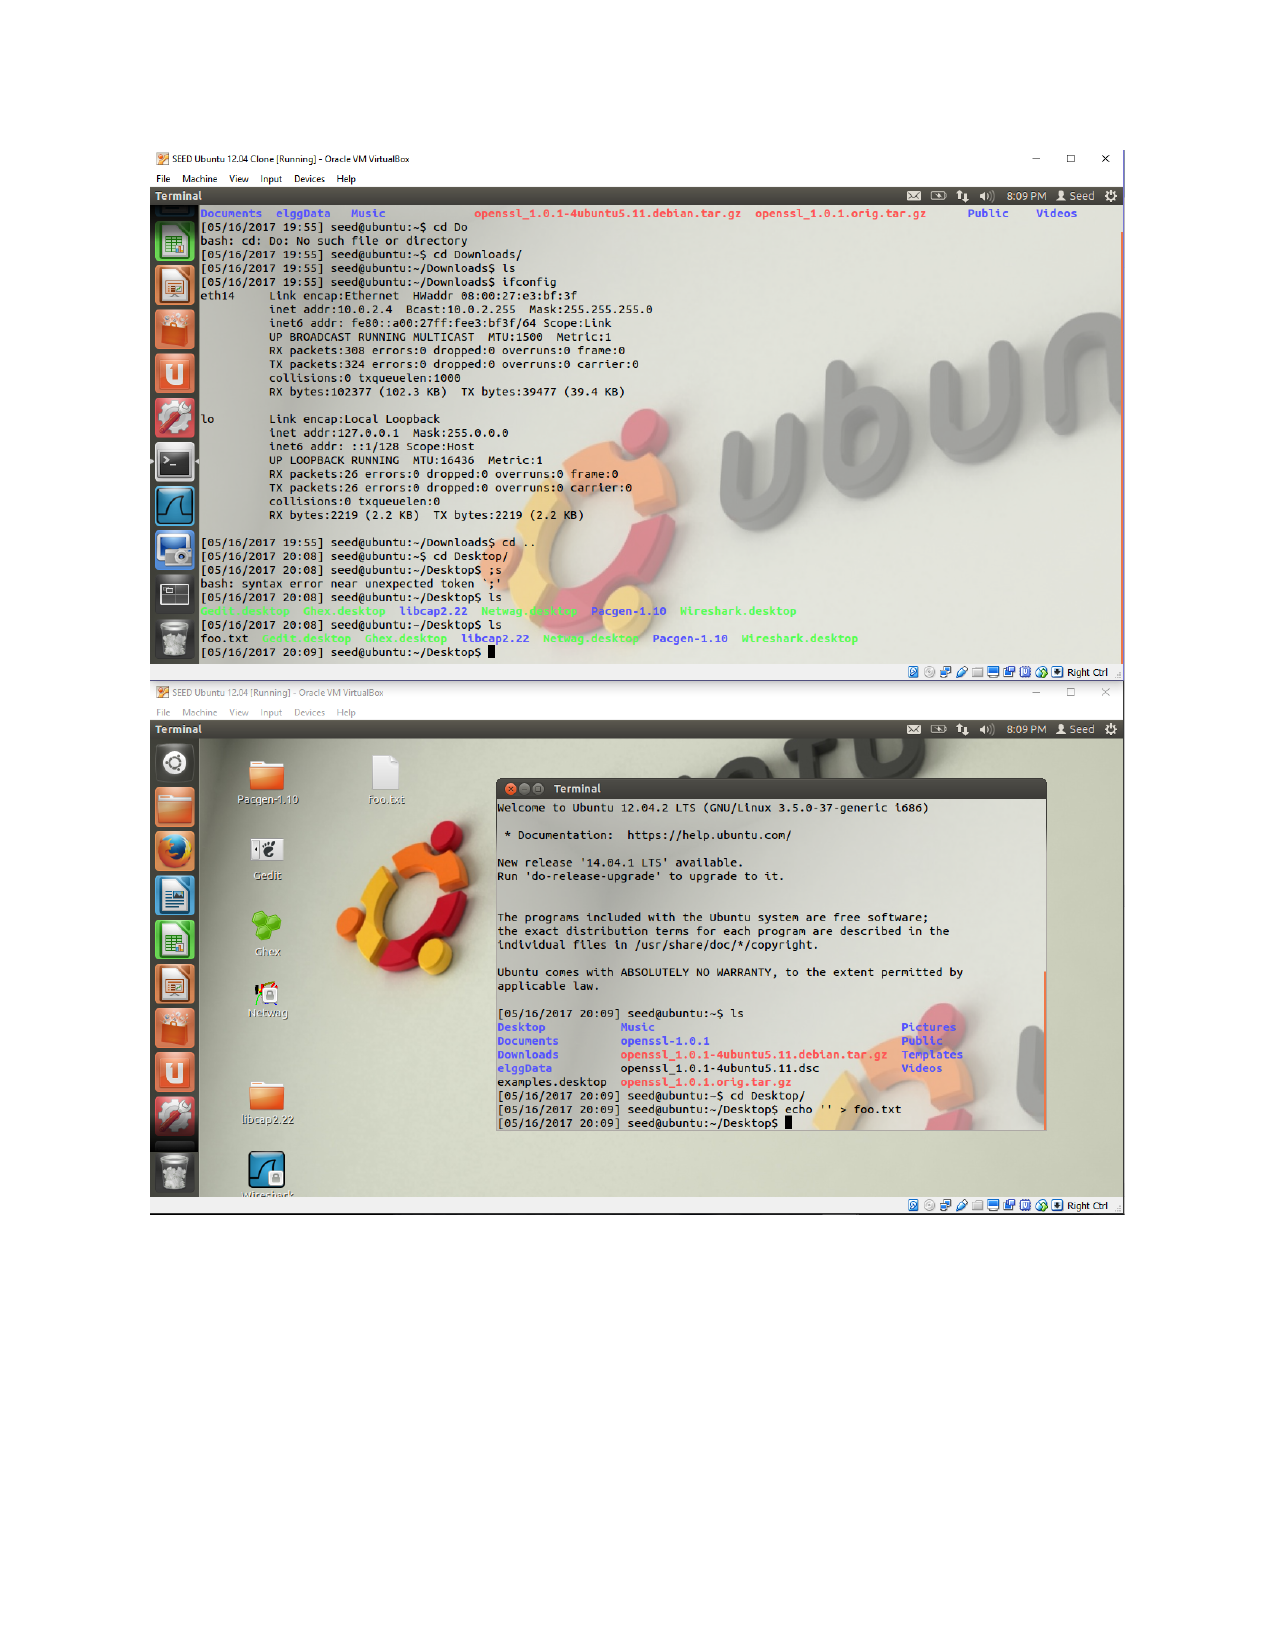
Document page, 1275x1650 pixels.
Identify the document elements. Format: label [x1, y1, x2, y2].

picture [150, 150, 1125, 1215]
